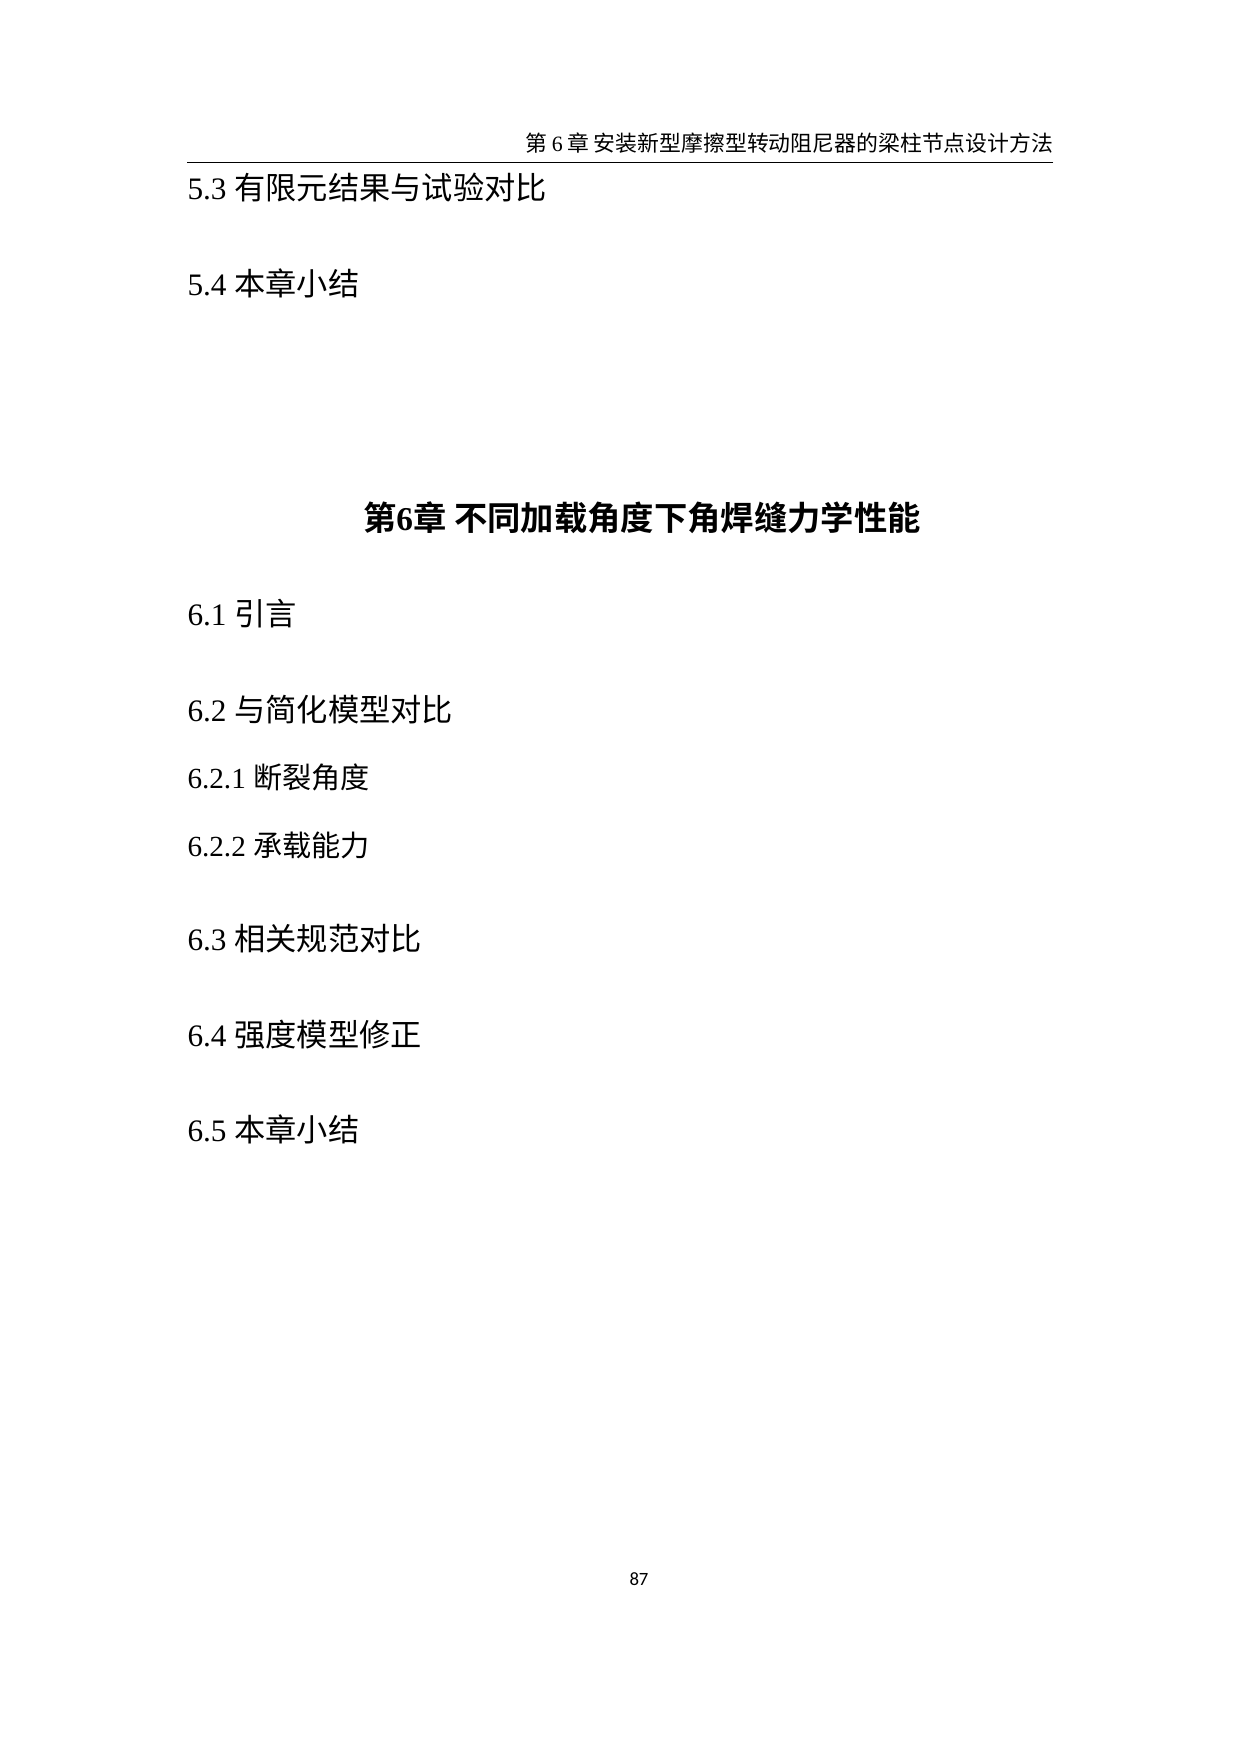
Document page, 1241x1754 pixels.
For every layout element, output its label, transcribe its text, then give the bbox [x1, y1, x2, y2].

subtitle 不同加载角度下角焊缝力学性能 [276, 491, 1053, 539]
subtitle 本章小结 [187, 1105, 1053, 1150]
subtitle 强度模型修正 [187, 1010, 1053, 1055]
subtitle 有限元结果与试验对比 [187, 163, 1053, 209]
list 承载能力 [187, 822, 1053, 864]
list 断裂角度 [187, 755, 1053, 797]
subtitle 相关规范对比 [187, 914, 1053, 960]
subtitle 本章小结 [187, 259, 1053, 304]
subtitle 引言 [187, 589, 1053, 635]
subtitle 与简化模型对比 [187, 685, 1053, 730]
